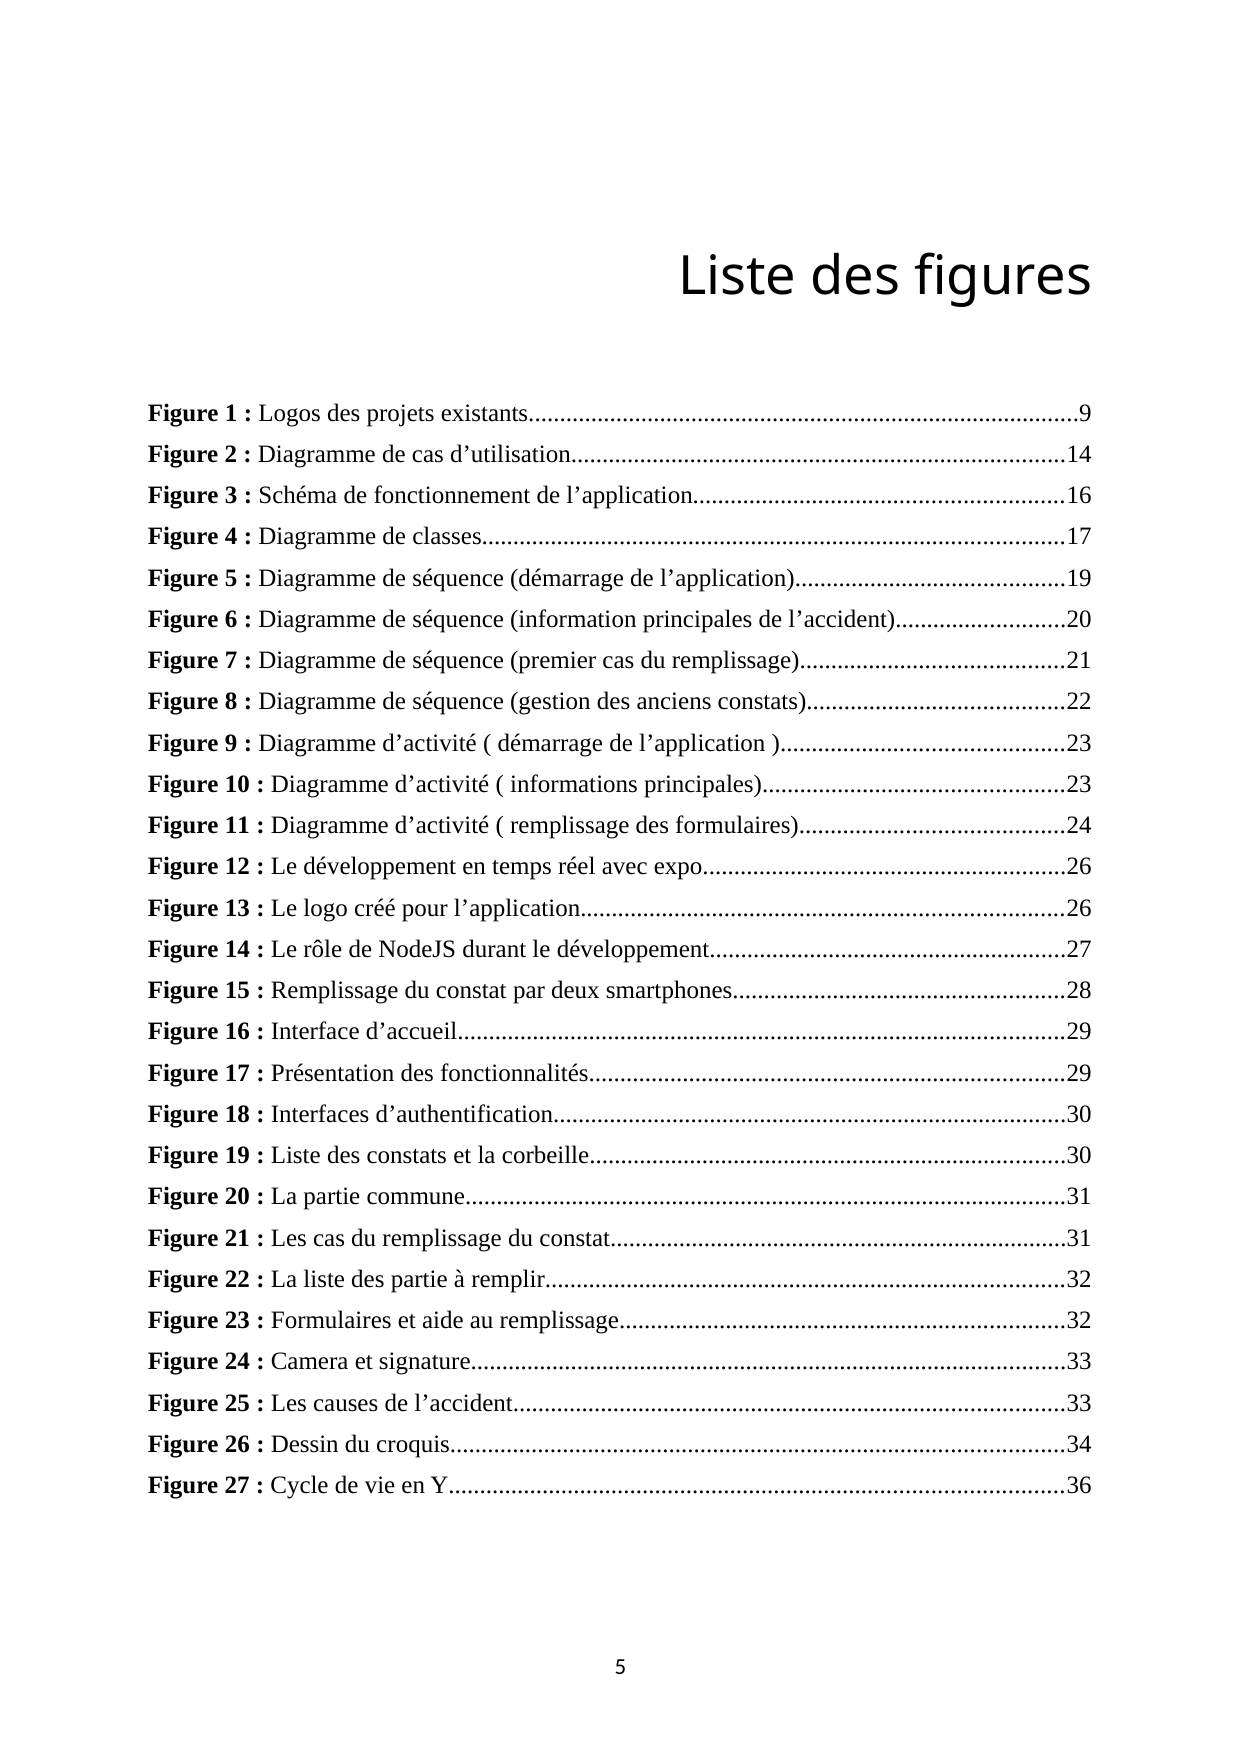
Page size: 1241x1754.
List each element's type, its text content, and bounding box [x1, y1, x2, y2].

text Figure 14 : Le rôle de NodeJS durant le développement. 27 [148, 934, 1092, 963]
text Figure 1 : Logos des projets existants. 9 [148, 398, 1092, 426]
text Figure 3 : Schéma de fonctionnement de l’application 16 [148, 480, 1092, 509]
text Figure 12 : Le développement en temps réel avec expo. 26 [148, 851, 1092, 880]
text Figure 11 : Diagramme d’activité ( remplissage des formulaires) 24 [148, 810, 1092, 839]
text Figure 15 : Remplissage du constat par deux smartphones. 28 [148, 975, 1092, 1004]
text Figure 17 : Présentation des fonctionnalités 29 [148, 1058, 1092, 1086]
text Figure 13 : Le logo créé pour l’application. 26 [148, 893, 1092, 921]
text Figure 10 : Diagramme d’activité ( informations principales) 23 [148, 769, 1092, 798]
text Figure 16 : Interface d’accueil 29 [148, 1016, 1092, 1045]
text Figure 20 : La partie commune 31 [148, 1181, 1092, 1210]
text Figure 18 : Interfaces d’authentification 30 [148, 1099, 1092, 1128]
text Figure 4 : Diagramme de classes 17 [148, 521, 1092, 550]
text Figure 5 : Diagramme de séquence (démarrage de l’application) 19 [148, 563, 1092, 591]
text Figure 22 : La liste des partie à remplir 32 [148, 1264, 1092, 1293]
text Figure 25 : Les causes de l’accident 33 [148, 1388, 1092, 1416]
text Figure 27 : Cycle de vie en Y 36 [148, 1470, 1092, 1499]
text Figure 23 : Formulaires et aide au remplissage 32 [148, 1305, 1092, 1334]
text Figure 26 : Dessin du croquis 34 [148, 1429, 1092, 1458]
text Figure 6 : Diagramme de séquence (information principales de l’accident) 20 [148, 604, 1092, 633]
text Figure 8 : Diagramme de séquence (gestion des anciens constats) 22 [148, 686, 1092, 715]
text Liste des figures [148, 185, 1092, 310]
text Figure 2 : Diagramme de cas d’utilisation. 14 [148, 439, 1092, 468]
text Figure 19 : Liste des constats et la corbeille 30 [148, 1140, 1092, 1169]
text Figure 9 : Diagramme d’activité ( démarrage de l’application ) 23 [148, 728, 1092, 756]
text Figure 7 : Diagramme de séquence (premier cas du remplissage) 21 [148, 645, 1092, 674]
text Figure 24 : Camera et signature 33 [148, 1346, 1092, 1375]
text Figure 21 : Les cas du remplissage du constat 31 [148, 1223, 1092, 1251]
